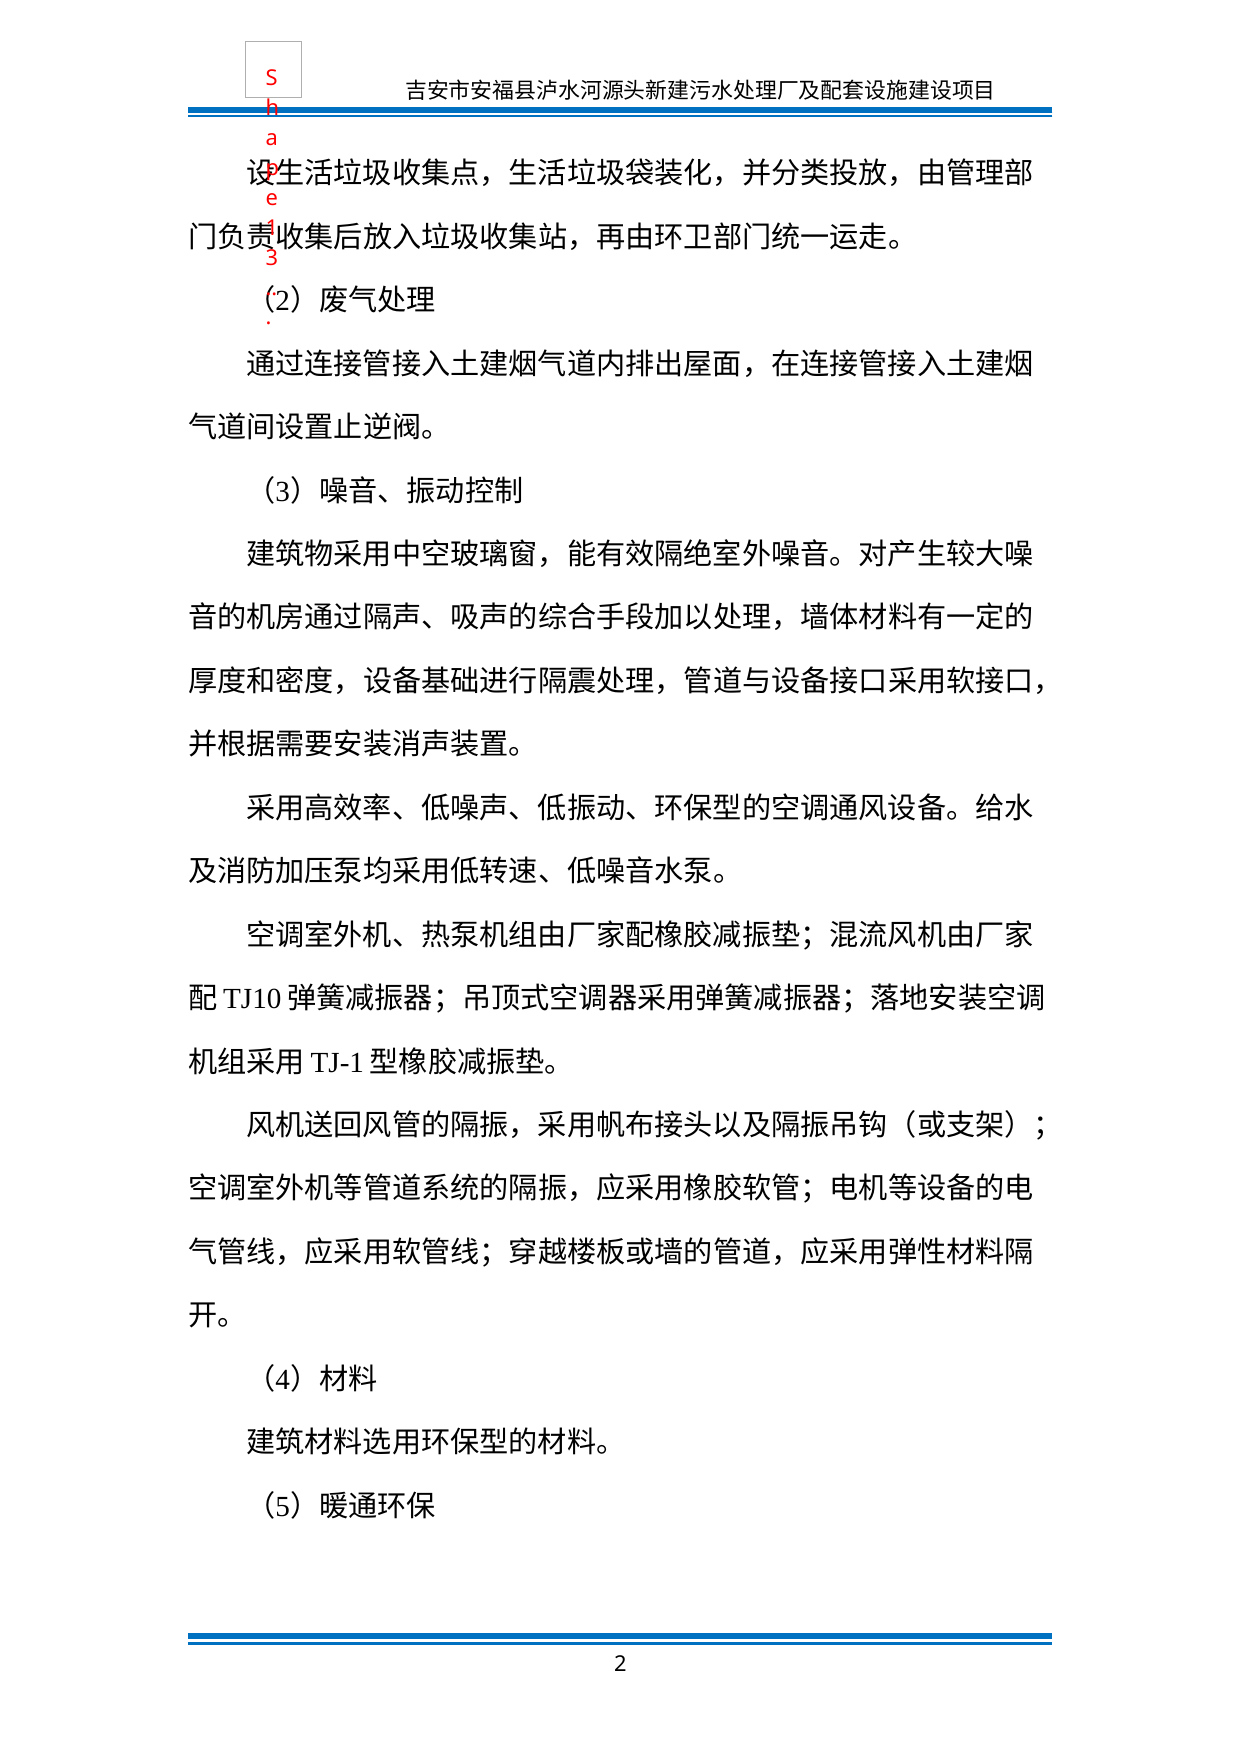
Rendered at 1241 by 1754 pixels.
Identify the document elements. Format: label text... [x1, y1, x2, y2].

text 设生活垃圾收集点，生活垃圾袋装化，并分类投放，由管理部门负责收集后放入垃圾收集站，再由环卫部门统一运走。 [188, 150, 1052, 256]
text （4）材料 [188, 1355, 1052, 1398]
text 风机送回风管的隔振，采用帆布接头以及隔振吊钩（或支架）；空调室外机等管道系统的隔振，应采用橡胶软管；电机等设备的电气管线，应采用软管线；穿越楼板或墙的管道，应采用弹性材料隔开。 [188, 1102, 1052, 1334]
text 建筑物采用中空玻璃窗，能有效隔绝室外噪音。对产生较大噪音的机房通过隔声、吸声的综合手段加以处理，墙体材料有一定的厚度和密度，设备基础进行隔震处理，管道与设备接口采用软接口，并根据需要安装消声装置。 [188, 531, 1052, 763]
text （5）暖通环保 [188, 1482, 1052, 1524]
text 空调室外机、热泵机组由厂家配橡胶减振垫；混流风机由厂家配TJ10弹簧减振器；吊顶式空调器采用弹簧减振器；落地安装空调机组采用TJ-1型橡胶减振垫。 [188, 911, 1052, 1080]
text 通过连接管接入土建烟气道内排出屋面，在连接管接入土建烟气道间设置止逆阀。 [188, 340, 1052, 446]
text 建筑材料选用环保型的材料。 [188, 1419, 1052, 1461]
text （2）废气处理 [188, 277, 1052, 319]
text （3）噪音、振动控制 [188, 467, 1052, 509]
text 采用高效率、低噪声、低振动、环保型的空调通风设备。给水及消防加压泵均采用低转速、低噪音水泵。 [188, 784, 1052, 890]
